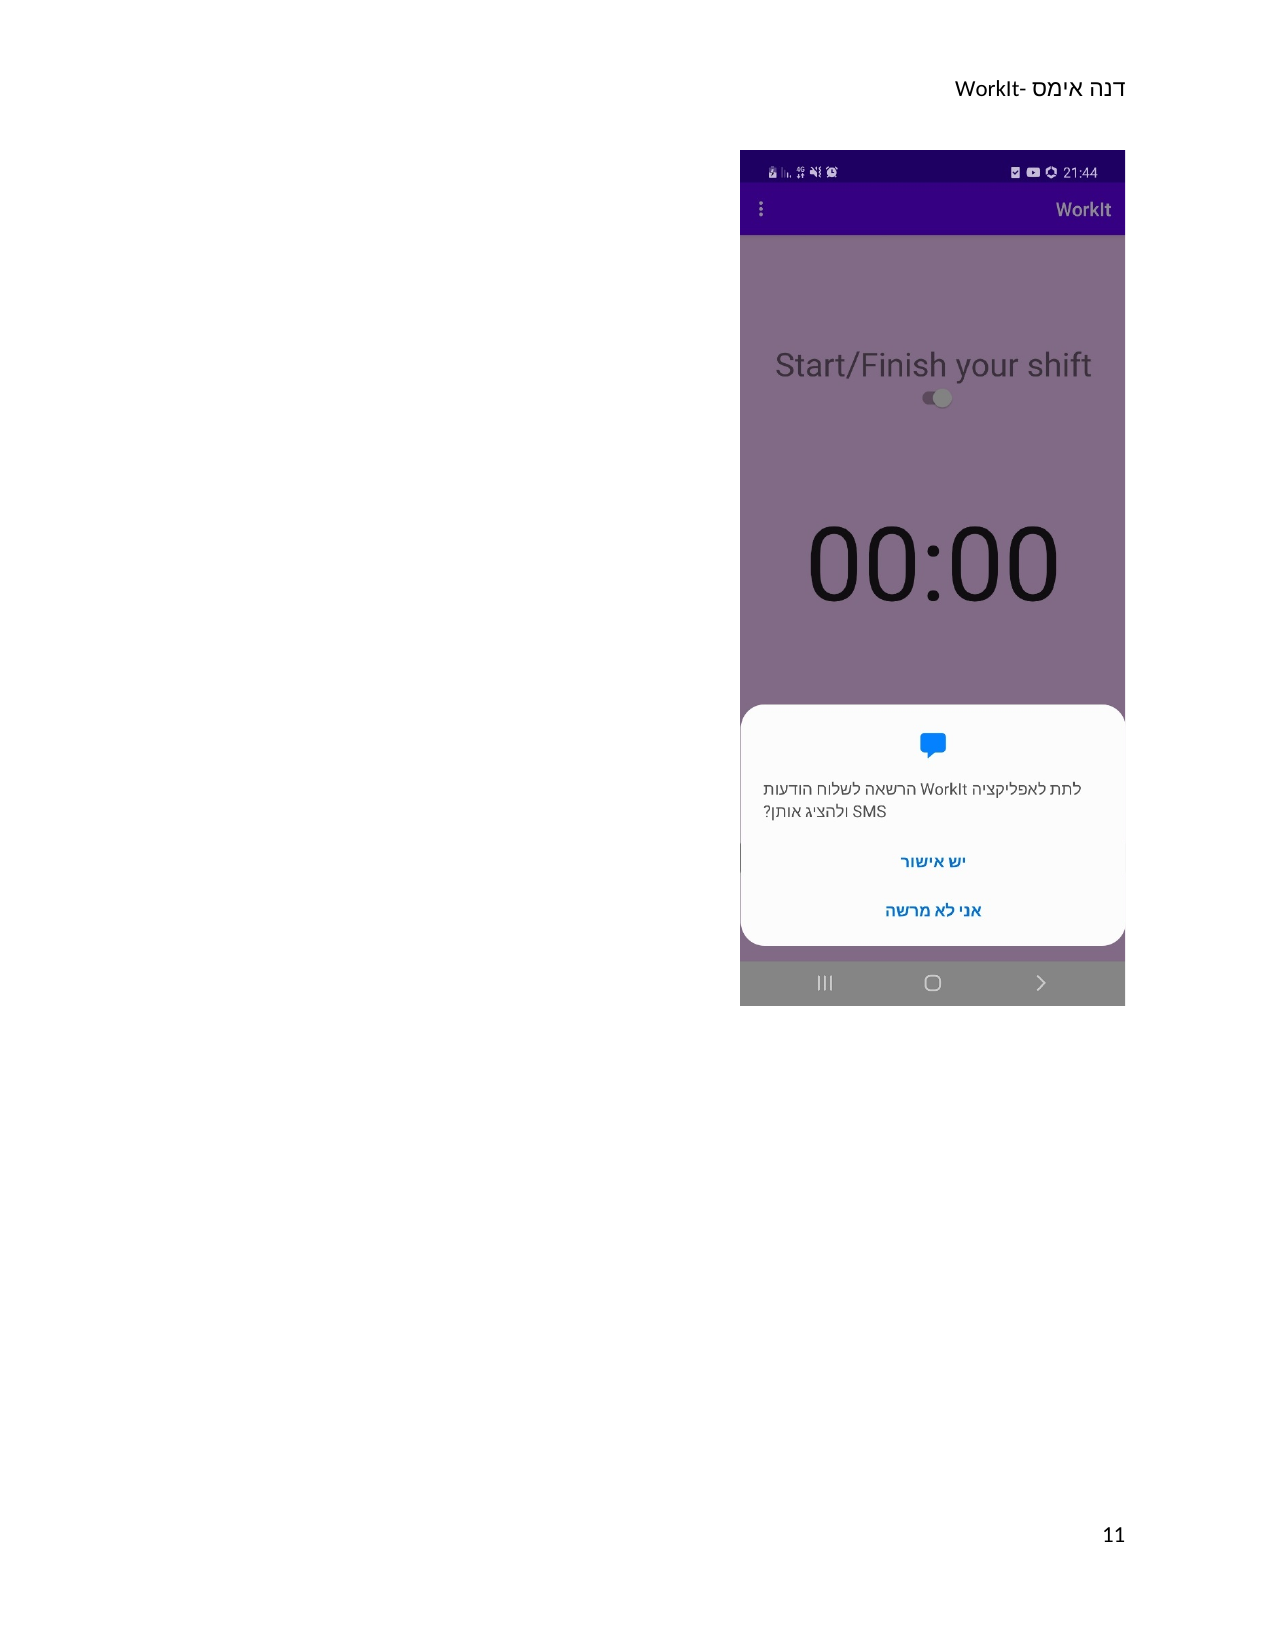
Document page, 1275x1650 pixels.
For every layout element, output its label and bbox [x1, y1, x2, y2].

picture [740, 150, 1125, 1006]
